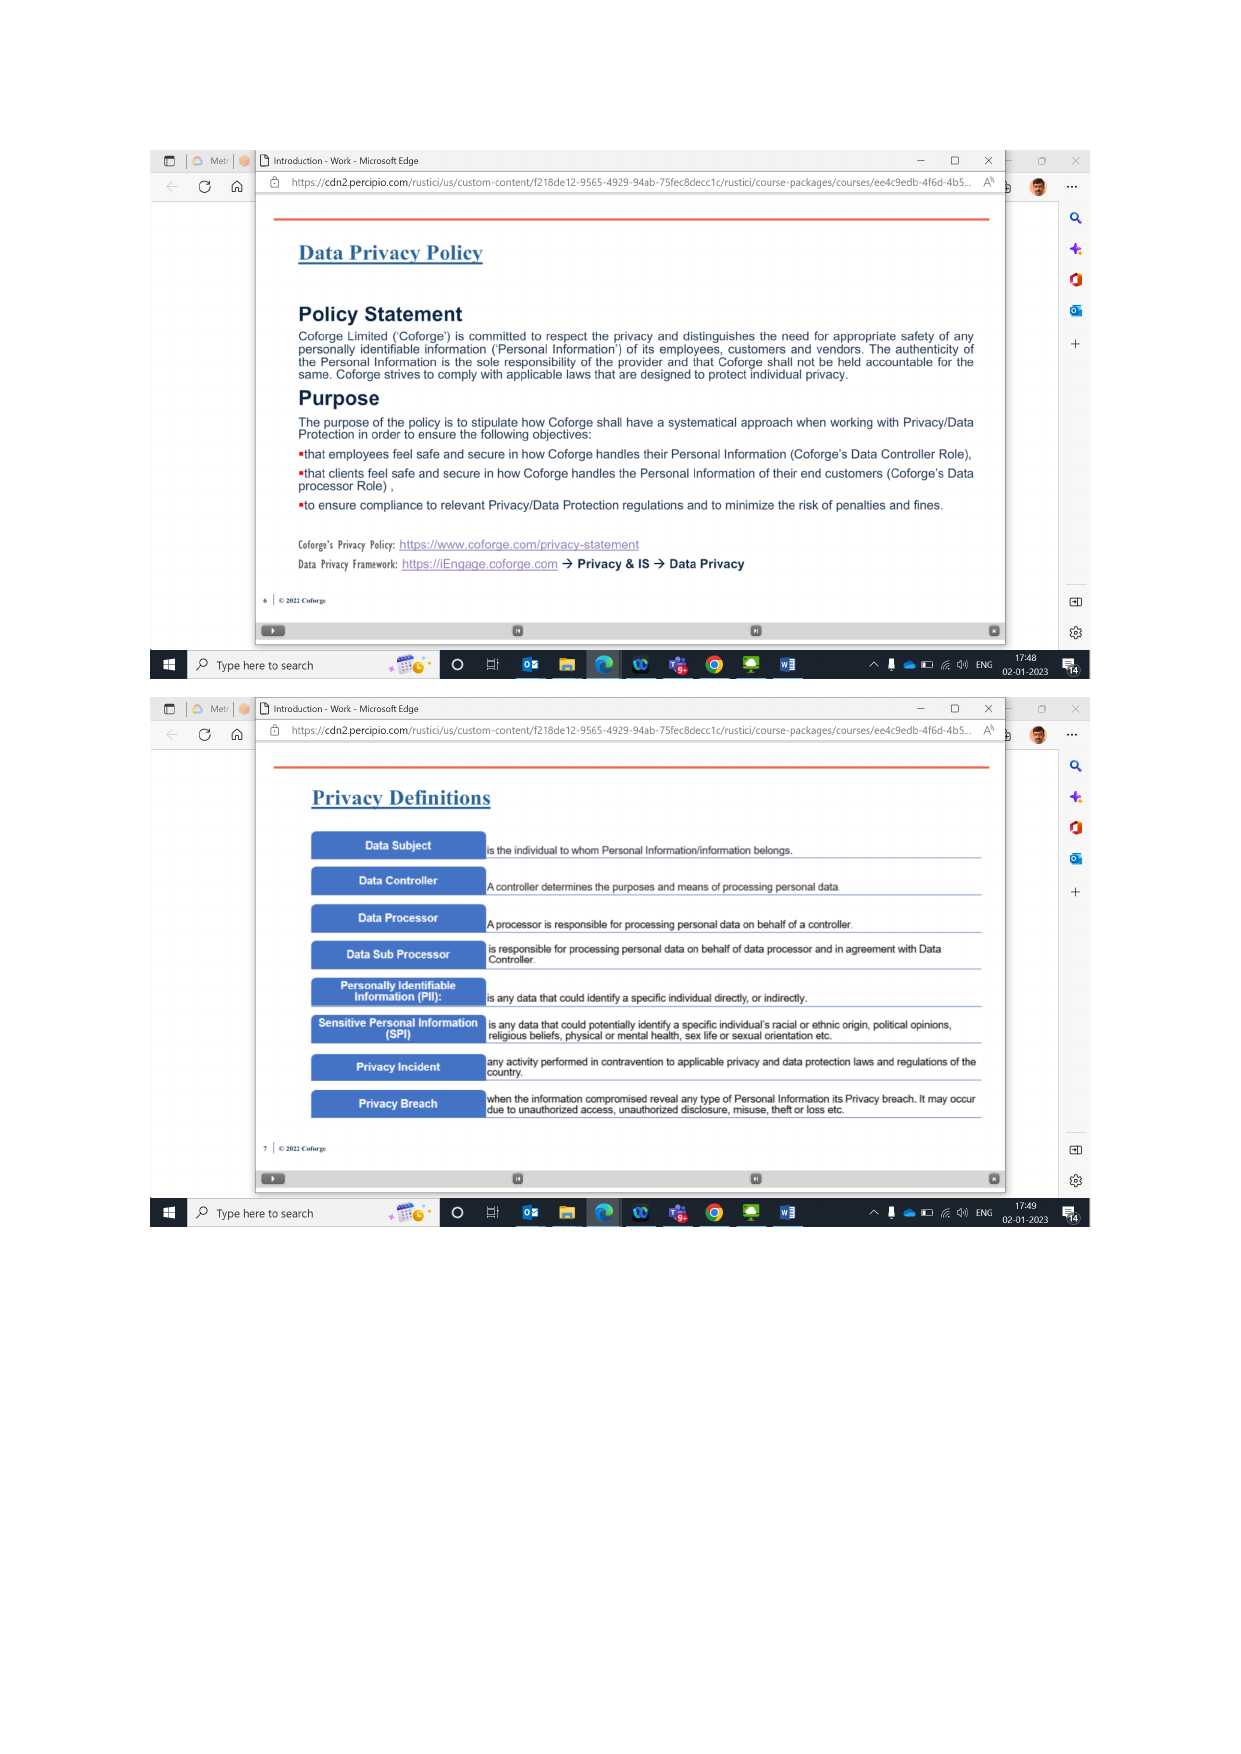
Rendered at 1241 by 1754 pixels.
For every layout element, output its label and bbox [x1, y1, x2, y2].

picture [150, 697, 1091, 1227]
picture [150, 150, 1091, 679]
